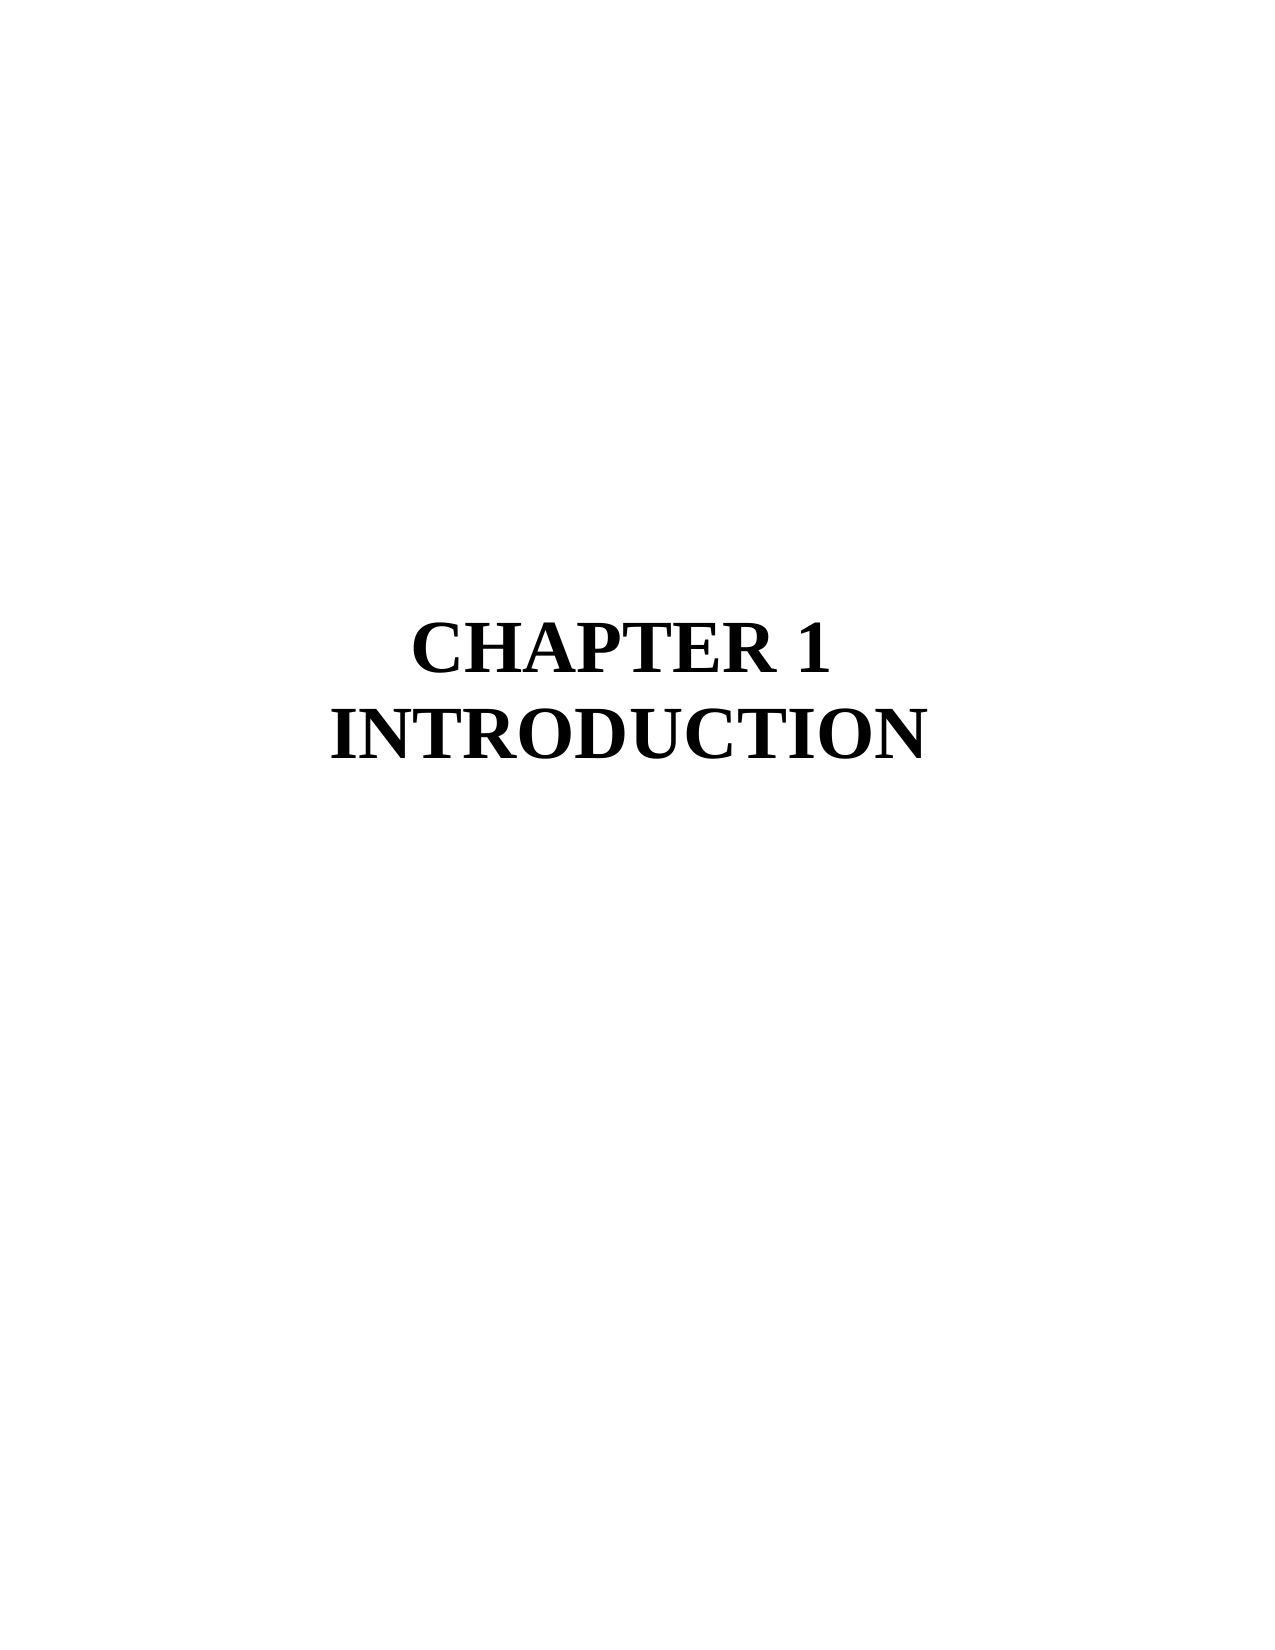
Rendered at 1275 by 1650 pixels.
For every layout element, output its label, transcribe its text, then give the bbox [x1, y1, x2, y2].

text CHAPTER 1 [156, 602, 1087, 688]
text INTRODUCTION [170, 688, 1087, 774]
